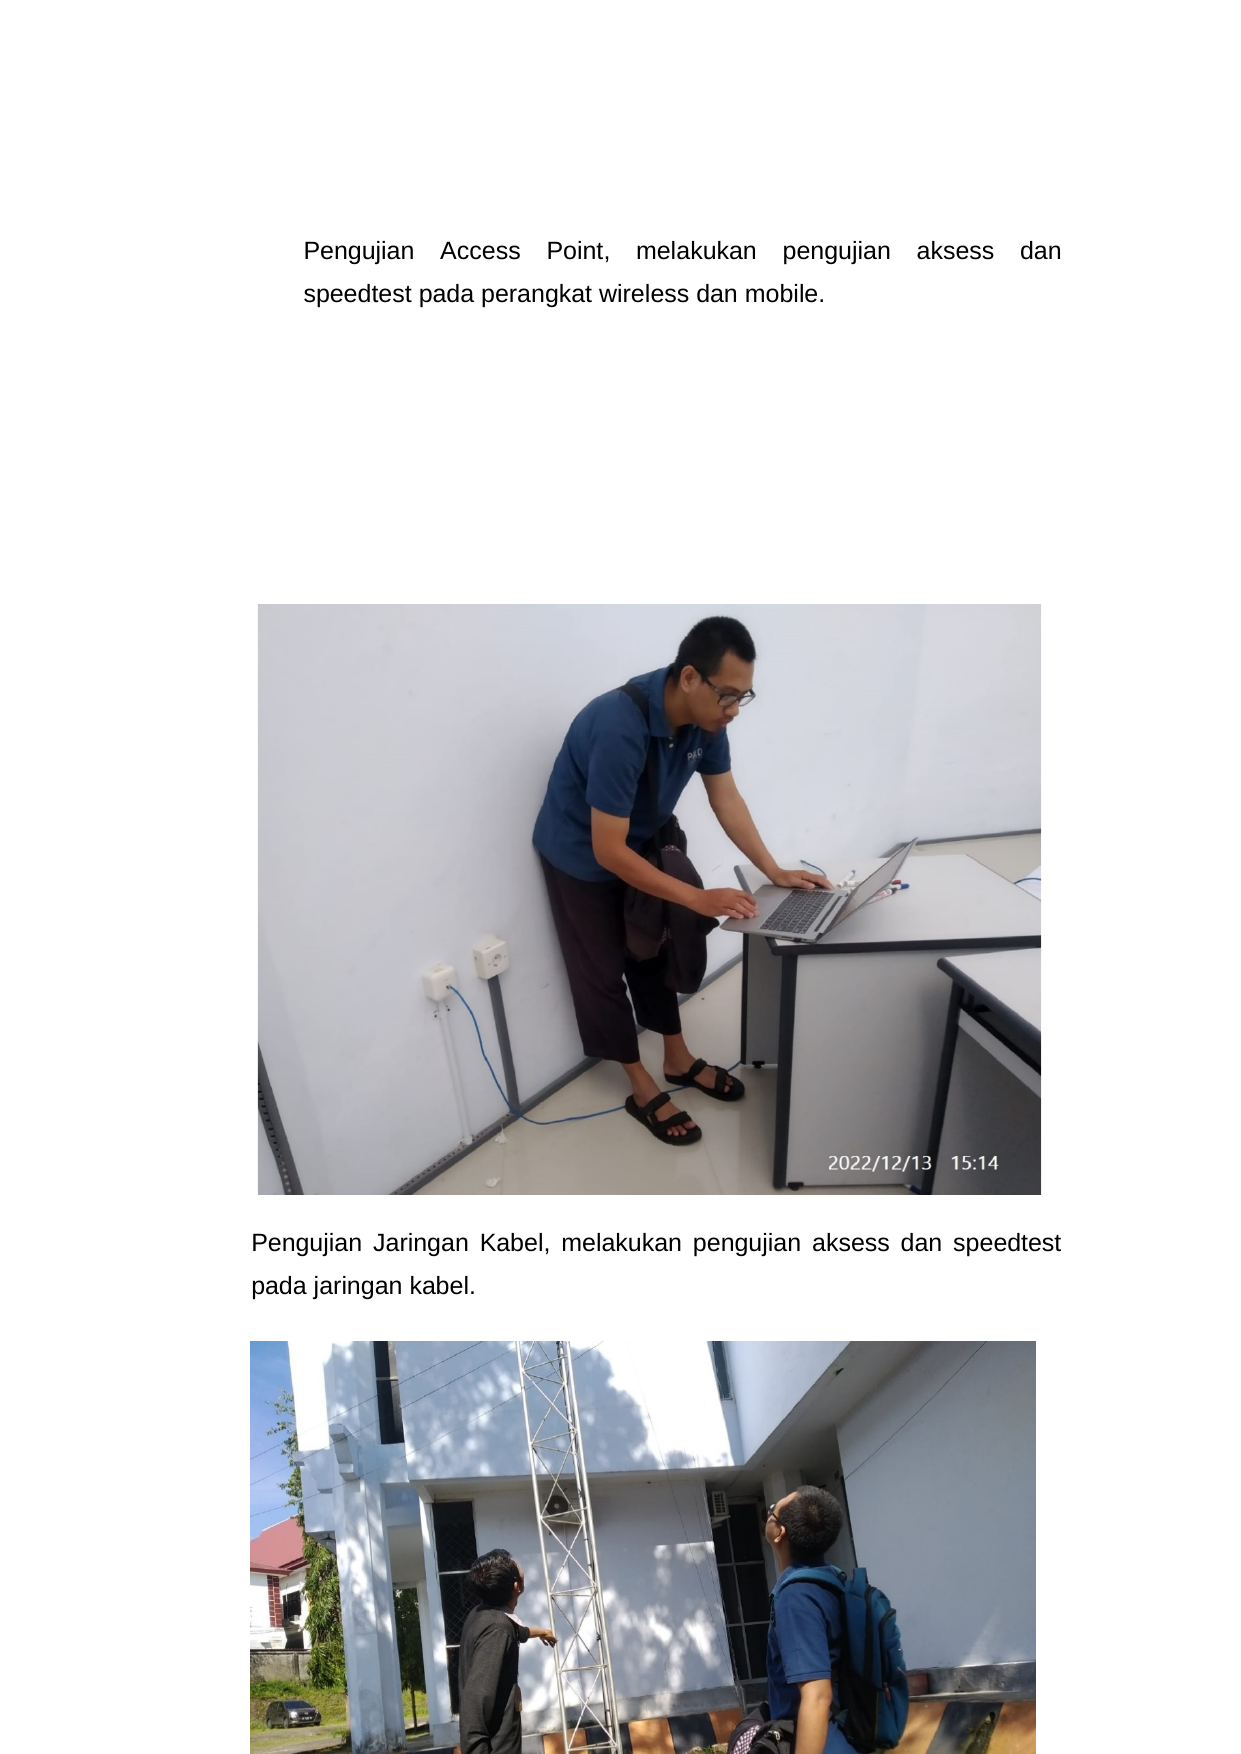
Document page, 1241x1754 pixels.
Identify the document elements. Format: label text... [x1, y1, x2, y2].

picture [257, 604, 1042, 1195]
picture [250, 1341, 1036, 1754]
list Pengujian Access Point, melakukan pengujian aksess dan speedtest pada perangkat wireless dan mobile. [303, 236, 1063, 308]
list Pengujian Jaringan Kabel, melakukan pengujian aksess dan speedtest pada jaringan kabel. [251, 1228, 1063, 1300]
